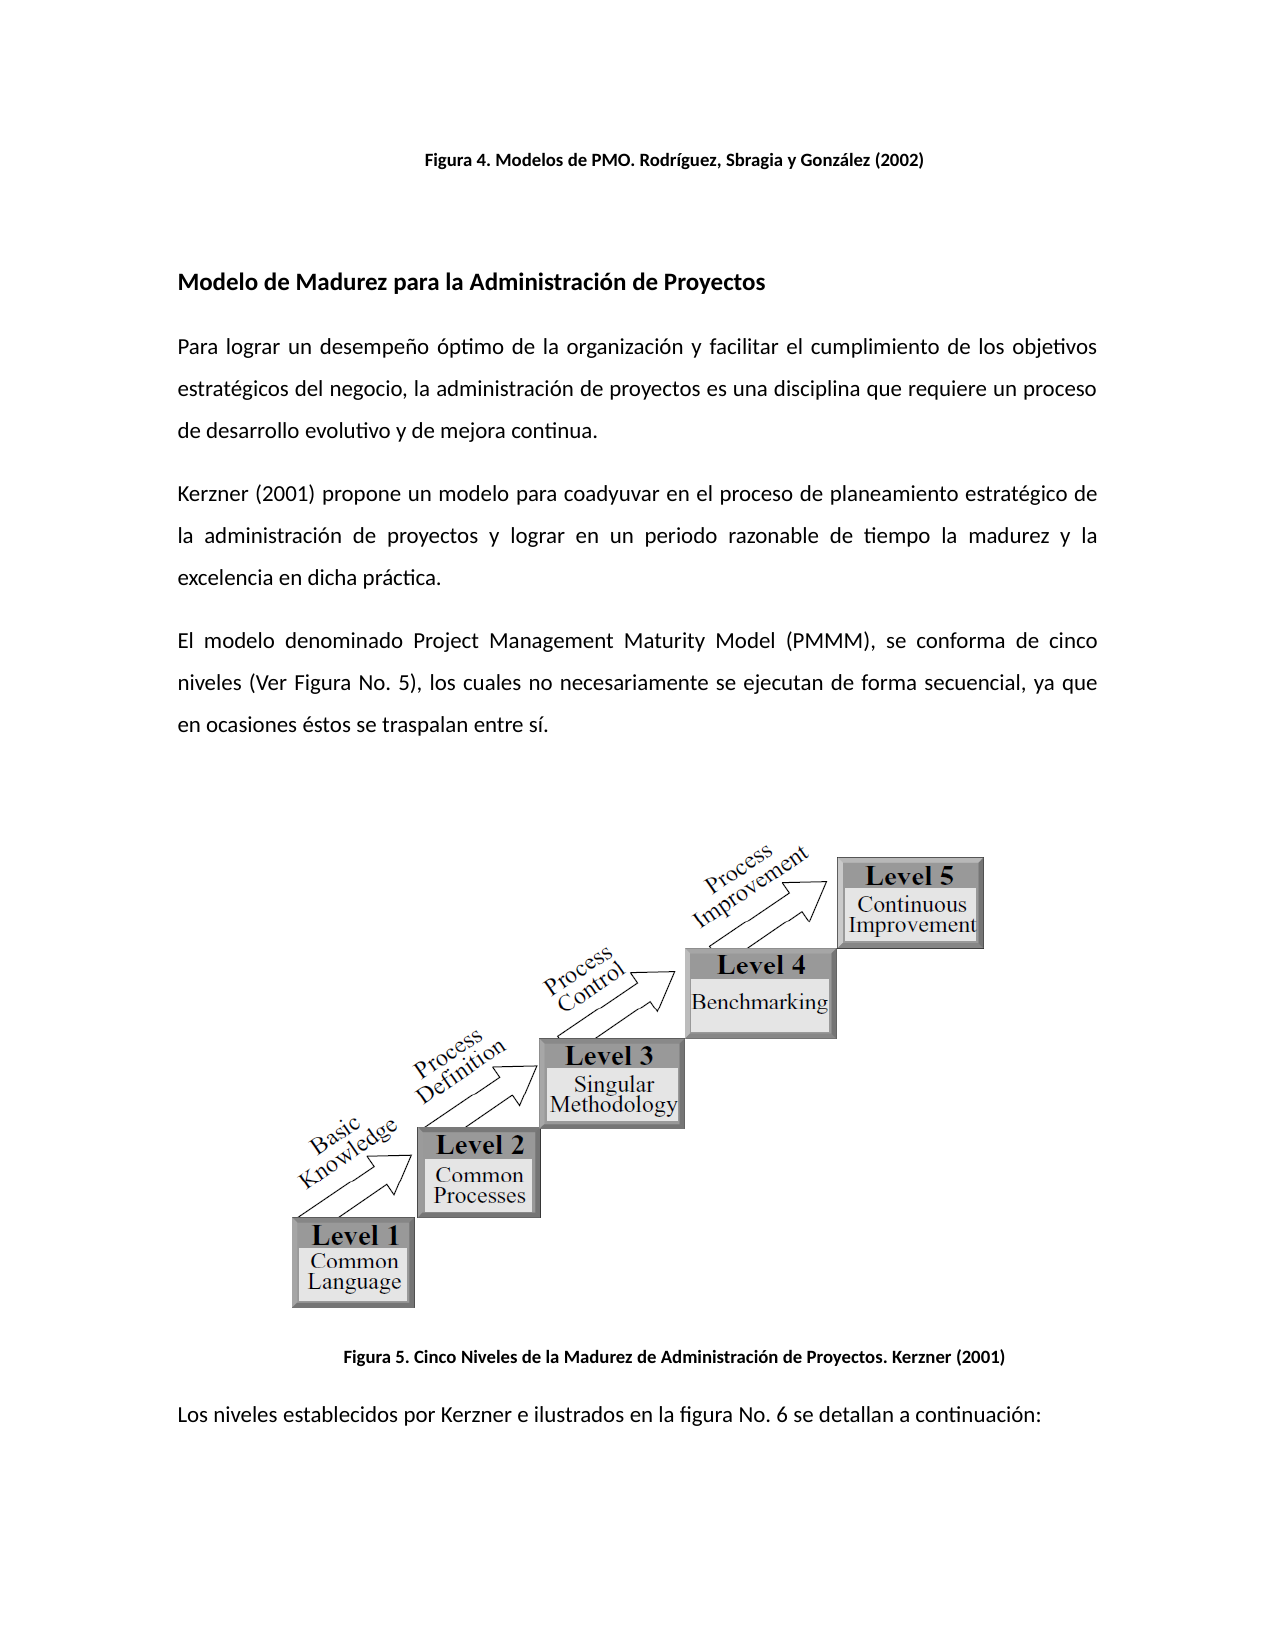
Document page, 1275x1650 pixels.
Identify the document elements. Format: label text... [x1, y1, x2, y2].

list El modelo denominado Project Management Maturity Model (PMMM), se conforma de cinco niveles (Ver Figura No. 5), los cuales no necesariamente se ejecutan de forma secuencial, ya que en ocasiones éstos se traspalan entre sí. [177, 626, 1098, 738]
list Para lograr un desempeño óptimo de la organización y facilitar el cumplimiento de los objetivos estratégicos del negocio, la administración de proyectos es una disciplina que requiere un proceso de desarrollo evolutivo y de mejora continua. [177, 332, 1098, 444]
list Figura 4. Modelos de PMO. Rodríguez, Sbragia y González (2002) [251, 148, 1098, 171]
list Figura 5. Cinco Niveles de la Madurez de Administración de Proyectos. Kerzner (2001) [251, 1345, 1098, 1368]
subtitle Modelo de Madurez para la Administración de Proyectos [177, 266, 1098, 296]
list Kerzner (2001) propone un modelo para coadyuvar en el proceso de planeamiento estratégico de la administración de proyectos y lograr en un periodo razonable de tiempo la madurez y la excelencia en dicha práctica. [177, 479, 1098, 591]
list Los niveles establecidos por Kerzner e ilustrados en la figura No. 6 se detallan a continuación: [177, 1400, 1098, 1428]
